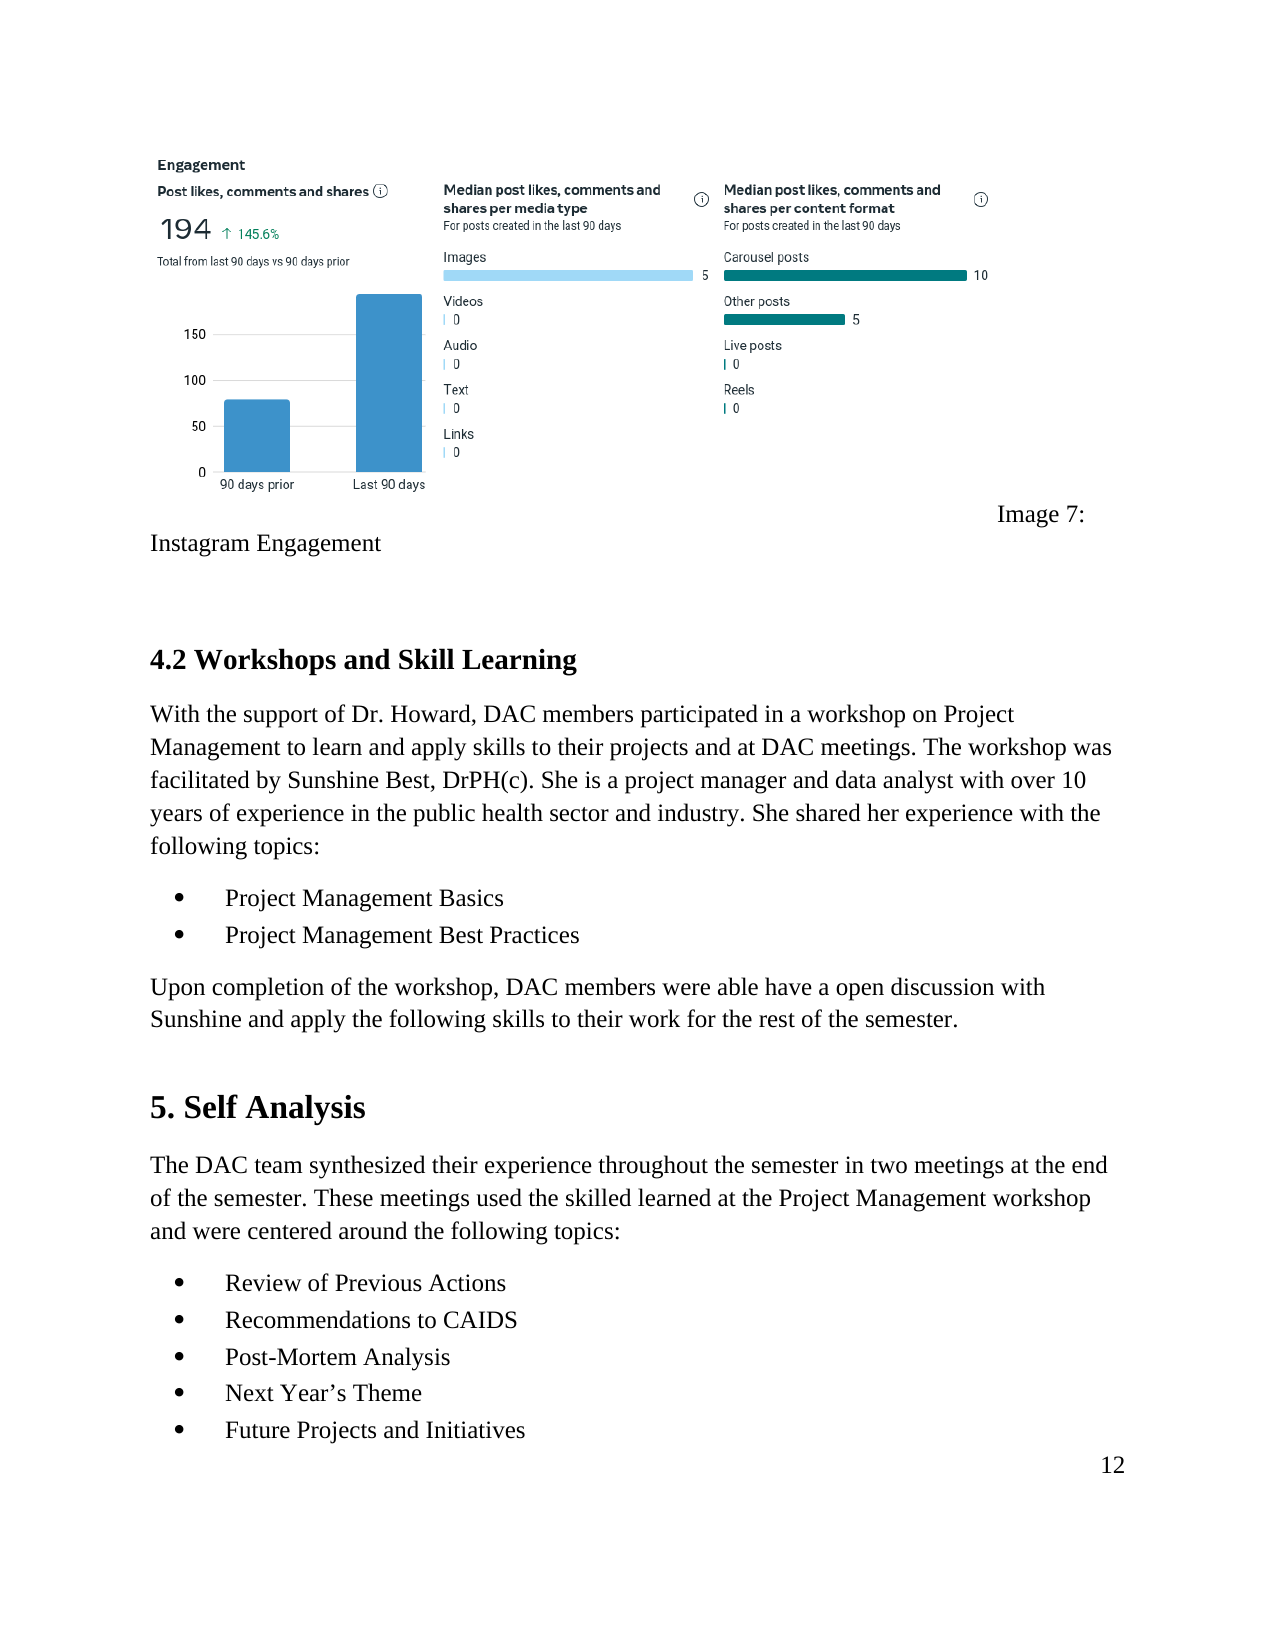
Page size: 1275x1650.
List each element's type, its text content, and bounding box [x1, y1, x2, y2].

subtitle 4.2 Workshops and Skill Learning [150, 642, 1125, 675]
text The DAC team synthesized their experience throughout the semester in two meetings at the end of the semester. These meetings used the skilled learned at the Project Management workshop and were centered around the following topics: [150, 1150, 1125, 1245]
picture [150, 150, 997, 523]
list Project Management Best Practices [175, 920, 1125, 948]
list Review of Previous Actions [175, 1268, 1125, 1297]
list Project Management Basics [175, 883, 1125, 912]
subtitle 5. Self Analysis [150, 1088, 1125, 1126]
text Upon completion of the workshop, DAC members were able have a open discussion with Sunshine and apply the following skills to their work for the rest of the semester. [150, 972, 1125, 1033]
list Recommendations to CAIDS [175, 1305, 1125, 1334]
list Future Projects and Initiatives [175, 1415, 1125, 1444]
list Post-Mortem Analysis [175, 1342, 1125, 1371]
list Next Year’s Theme [175, 1378, 1125, 1407]
text With the support of Dr. Howard, DAC members participated in a workshop on Project Management to learn and apply skills to their projects and at DAC meetings. The workshop was facilitated by Sunshine Best, DrPH(c). She is a project manager and data analyst with over 10 years of experience in the public health sector and industry. She shared her experience with the following topics: [150, 699, 1125, 860]
